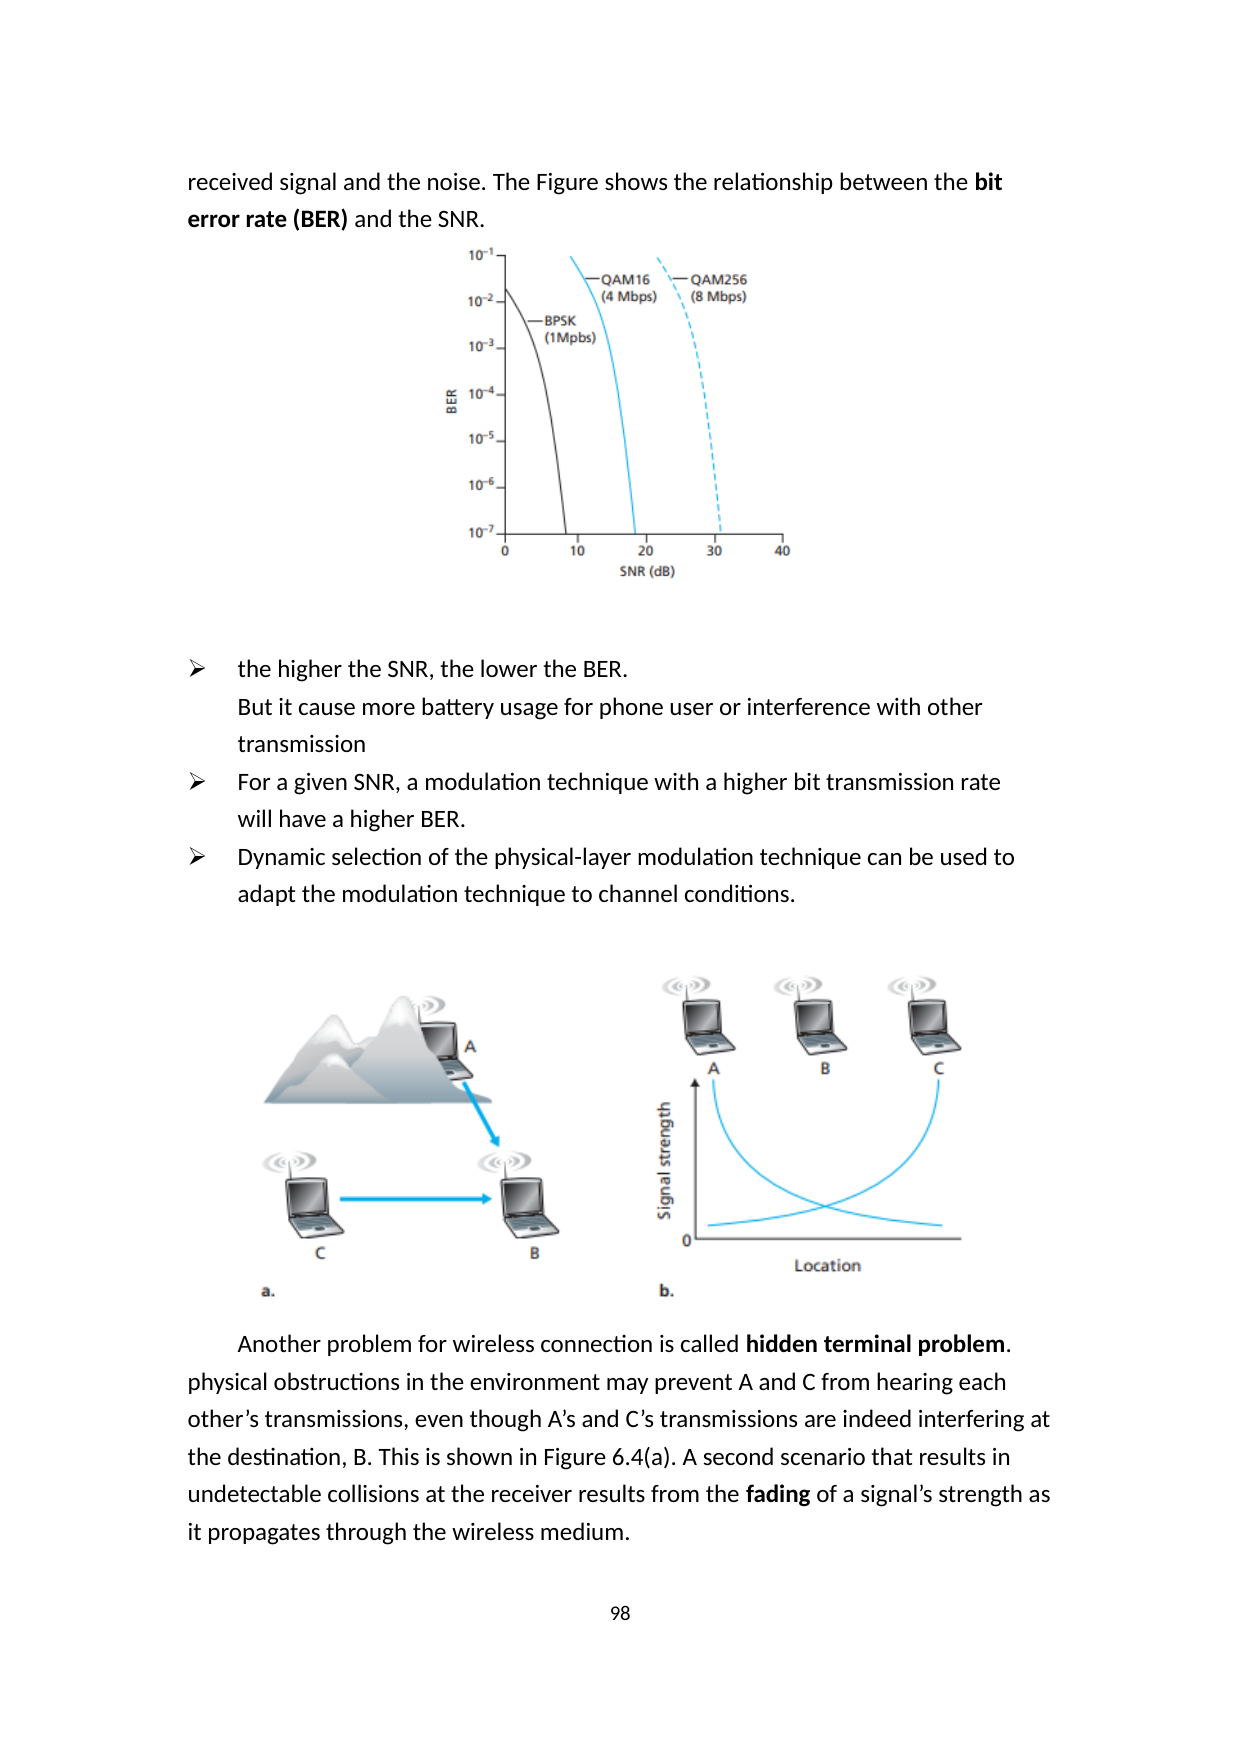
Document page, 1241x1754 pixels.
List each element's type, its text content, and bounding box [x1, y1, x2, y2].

list the higher the SNR, the lower the BER. [187, 650, 1053, 687]
text received signal and the noise. The Figure shows the relationship between the bit error rate (BER) and the SNR. [187, 162, 1053, 237]
list For a given SNR, a modulation technique with a higher bit transmission rate [187, 762, 1053, 800]
text Another problem for wireless connection is called hidden terminal problem. [187, 1325, 1053, 1362]
list will have a higher BER. [237, 800, 1053, 837]
text physical obstructions in the environment may prevent A and C from hearing each other’s transmissions, even though A’s and C’s transmissions are indeed interfering at the destination, B. This is shown in Figure 6.4(a). A second scenario that results in undetectable collisions at the receiver results from the fading of a signal’s strength as it propagates through the wireless medium. [187, 1362, 1053, 1550]
list Dynamic selection of the physical-layer modulation technique can be used to adapt the modulation technique to channel conditions. [187, 837, 1053, 912]
picture [237, 957, 974, 1317]
list But it cause more battery usage for phone user or interference with other transmission [237, 687, 1053, 762]
picture [434, 237, 807, 589]
